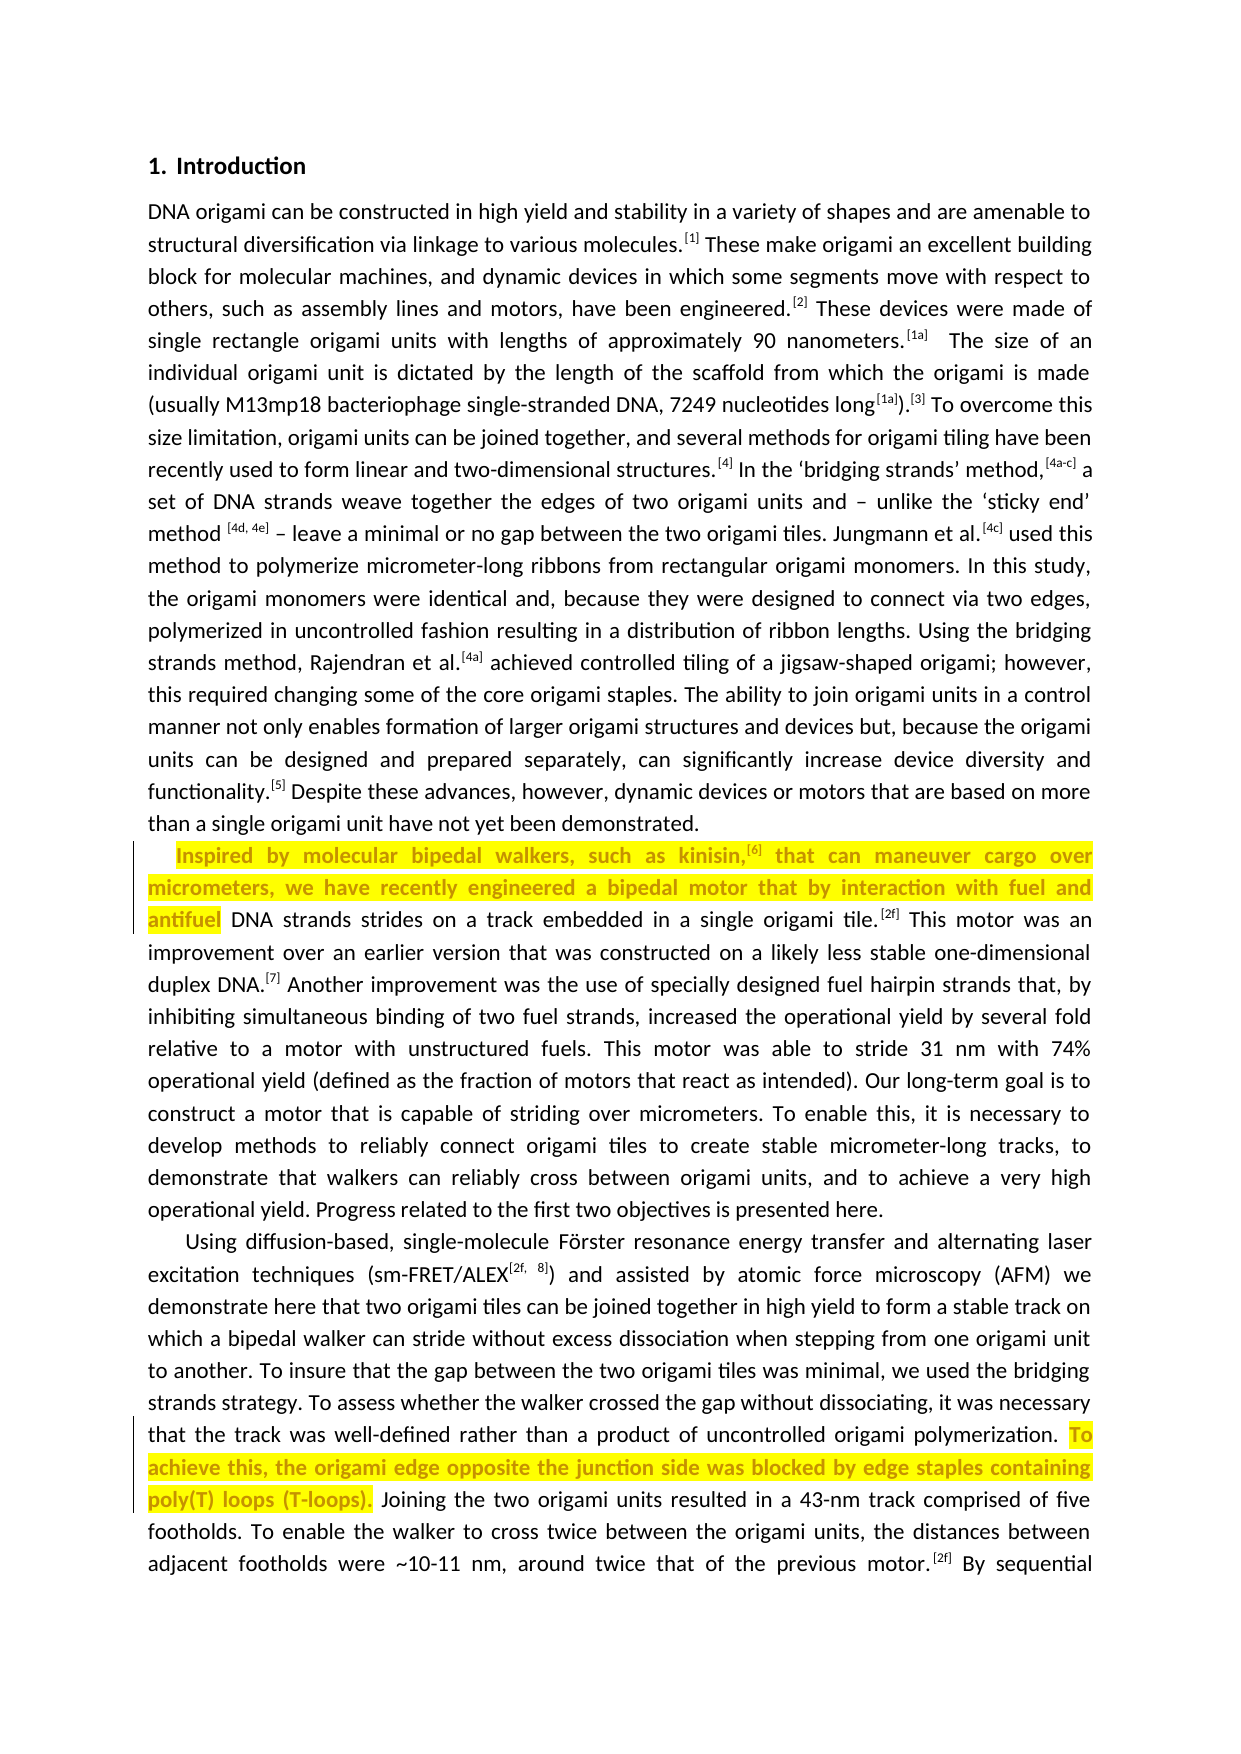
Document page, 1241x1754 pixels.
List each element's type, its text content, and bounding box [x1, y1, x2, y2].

text DNA origami can be constructed in high yield and stability in a variety of shapes and are amenable to structural diversification via linkage to various molecules.[1] These make origami an excellent building block for molecular machines, and dynamic devices in which some segments move with respect to others, such as assembly lines and motors, have been engineered.[2] These devices were made of single rectangle origami units with lengths of approximately 90 nanometers.[1a] The size of an individual origami unit is dictated by the length of the scaffold from which the origami is made (usually M13mp18 bacteriophage single-stranded DNA, 7249 nucleotides long[1a]).[3] To overcome this size limitation, origami units can be joined together, and several methods for origami tiling have been recently used to form linear and two-dimensional structures.[4] In the ‘bridging strands’ method,[4a-c] a set of DNA strands weave together the edges of two origami units and – unlike the ‘sticky end’ method [4d, 4e] – leave a minimal or no gap between the two origami tiles. Jungmann et al.[4c] used this method to polymerize micrometer-long ribbons from rectangular origami monomers. In this study, the origami monomers were identical and, because they were designed to connect via two edges, polymerized in uncontrolled fashion resulting in a distribution of ribbon lengths. Using the bridging strands method, Rajendran et al.[4a] achieved controlled tiling of a jigsaw-shaped origami; however, this required changing some of the core origami staples. The ability to join origami units in a control manner not only enables formation of larger origami structures and devices but, because the origami units can be designed and prepared separately, can significantly increase device diversity and functionality.[5] Despite these advances, however, dynamic devices or motors that are based on more than a single origami unit have not yet been demonstrated. [148, 197, 1093, 837]
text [148, 1481, 1093, 1577]
list Introduction [148, 150, 1093, 181]
text Inspired by molecular bipedal walkers, such as kinisin,[6] that can maneuver cargo over micrometers, we have recently engineered a bipedal motor that by interaction with fuel and antifuel DNA strands strides on a track embedded in a single origami tile.[2f] This motor was an improvement over an earlier version that was constructed on a likely less stable one-dimensional duplex DNA.[7] Another improvement was the use of specially designed fuel hairpin strands that, by inhibiting simultaneous binding of two fuel strands, increased the operational yield by several fold relative to a motor with unstructured fuels. This motor was able to stride 31 nm with 74% operational yield (defined as the fraction of motors that react as intended). Our long-term goal is to construct a motor that is capable of striding over micrometers. To enable this, it is necessary to develop methods to reliably connect origami tiles to create stable micrometer-long tracks, to demonstrate that walkers can reliably cross between origami units, and to achieve a very high operational yield. Progress related to the first two objectives is presented here. [148, 901, 1093, 1223]
